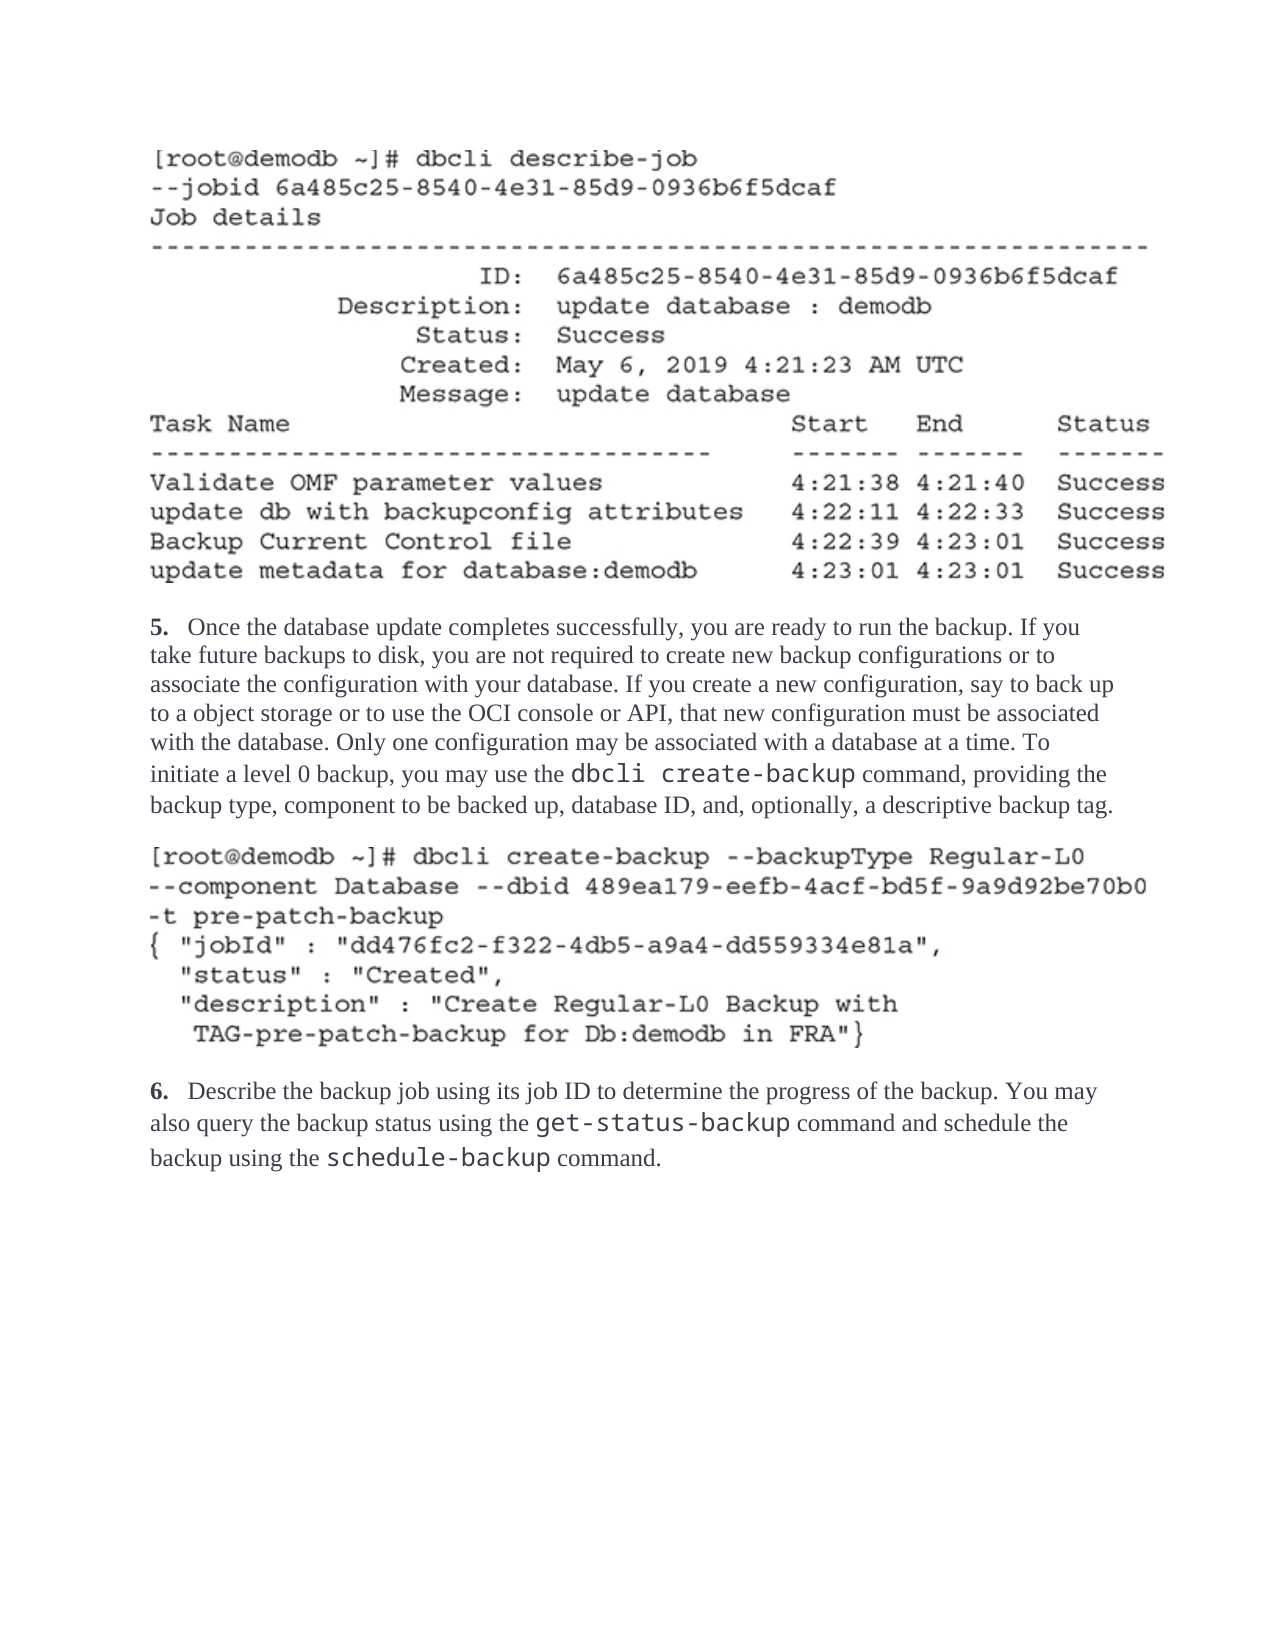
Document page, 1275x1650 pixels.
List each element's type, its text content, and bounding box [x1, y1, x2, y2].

picture [150, 847, 1146, 1048]
text 5. Once the database update completes successfully, you are ready to run the backup. If you take future backups to disk, you are not required to create new backup configurations or to associate the configuration with your database. If you create a new configuration, say to back up to a object storage or to use the OCI console or API, that new configuration must be associated with the database. Only one configuration may be associated with a database at a time. To initiate a level 0 backup, you may use the dbcli create-backup command, providing the backup type, component to be backed up, database ID, and, optionally, a descriptive backup tag. [150, 612, 1125, 818]
picture [150, 150, 1165, 583]
text 6. Describe the backup job using its job ID to determine the progress of the backup. You may also query the backup status using the get-status-backup command and schedule the backup using the schedule-backup command. [150, 1076, 1125, 1173]
